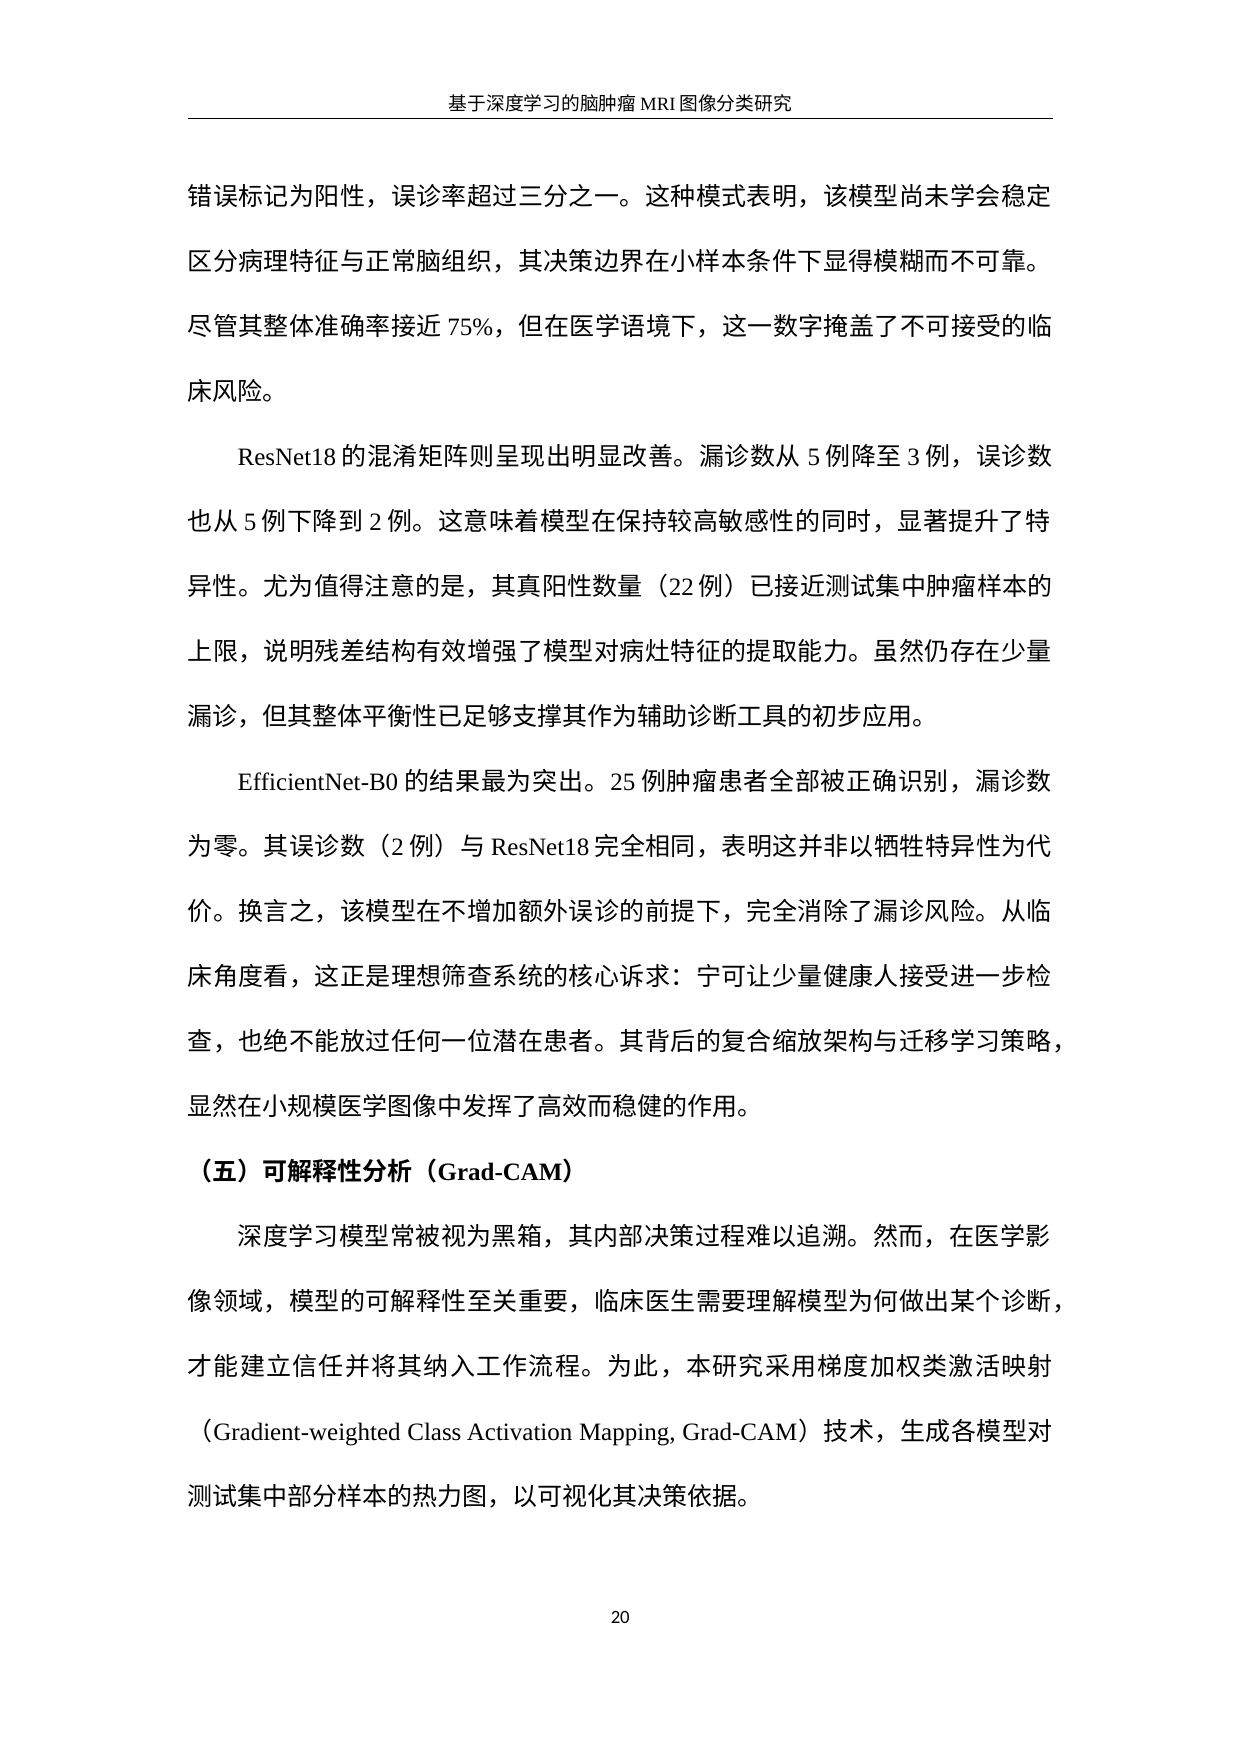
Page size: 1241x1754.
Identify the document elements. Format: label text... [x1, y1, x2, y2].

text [187, 162, 1053, 422]
text 深度学习模型常被视为黑箱，其内部决策过程难以追溯。然而，在医学影像领域，模型的可解释性至关重要，临床医生需要理解模型为何做出某个诊断，才能建立信任并将其纳入工作流程。为此，本研究采用梯度加权类激活映射（Gradient-weighted Class Activation Mapping, Grad-CAM）技术，生成各模型对测试集中部分样本的热力图，以可视化其决策依据。 [187, 1202, 1053, 1527]
text EfficientNet-B0的结果最为突出。25例肿瘤患者全部被正确识别，漏诊数为零。其误诊数（2例）与ResNet18完全相同，表明这并非以牺牲特异性为代价。换言之，该模型在不增加额外误诊的前提下，完全消除了漏诊风险。从临床角度看，这正是理想筛查系统的核心诉求：宁可让少量健康人接受进一步检查，也绝不能放过任何一位潜在患者。其背后的复合缩放架构与迁移学习策略，显然在小规模医学图像中发挥了高效而稳健的作用。 [187, 747, 1053, 1137]
text （五）可解释性分析（Grad-CAM） [187, 1137, 1053, 1202]
text ResNet18的混淆矩阵则呈现出明显改善。漏诊数从5例降至3例，误诊数也从5例下降到2例。这意味着模型在保持较高敏感性的同时，显著提升了特异性。尤为值得注意的是，其真阳性数量（22例）已接近测试集中肿瘤样本的上限，说明残差结构有效增强了模型对病灶特征的提取能力。虽然仍存在少量漏诊，但其整体平衡性已足够支撑其作为辅助诊断工具的初步应用。 [187, 422, 1053, 747]
